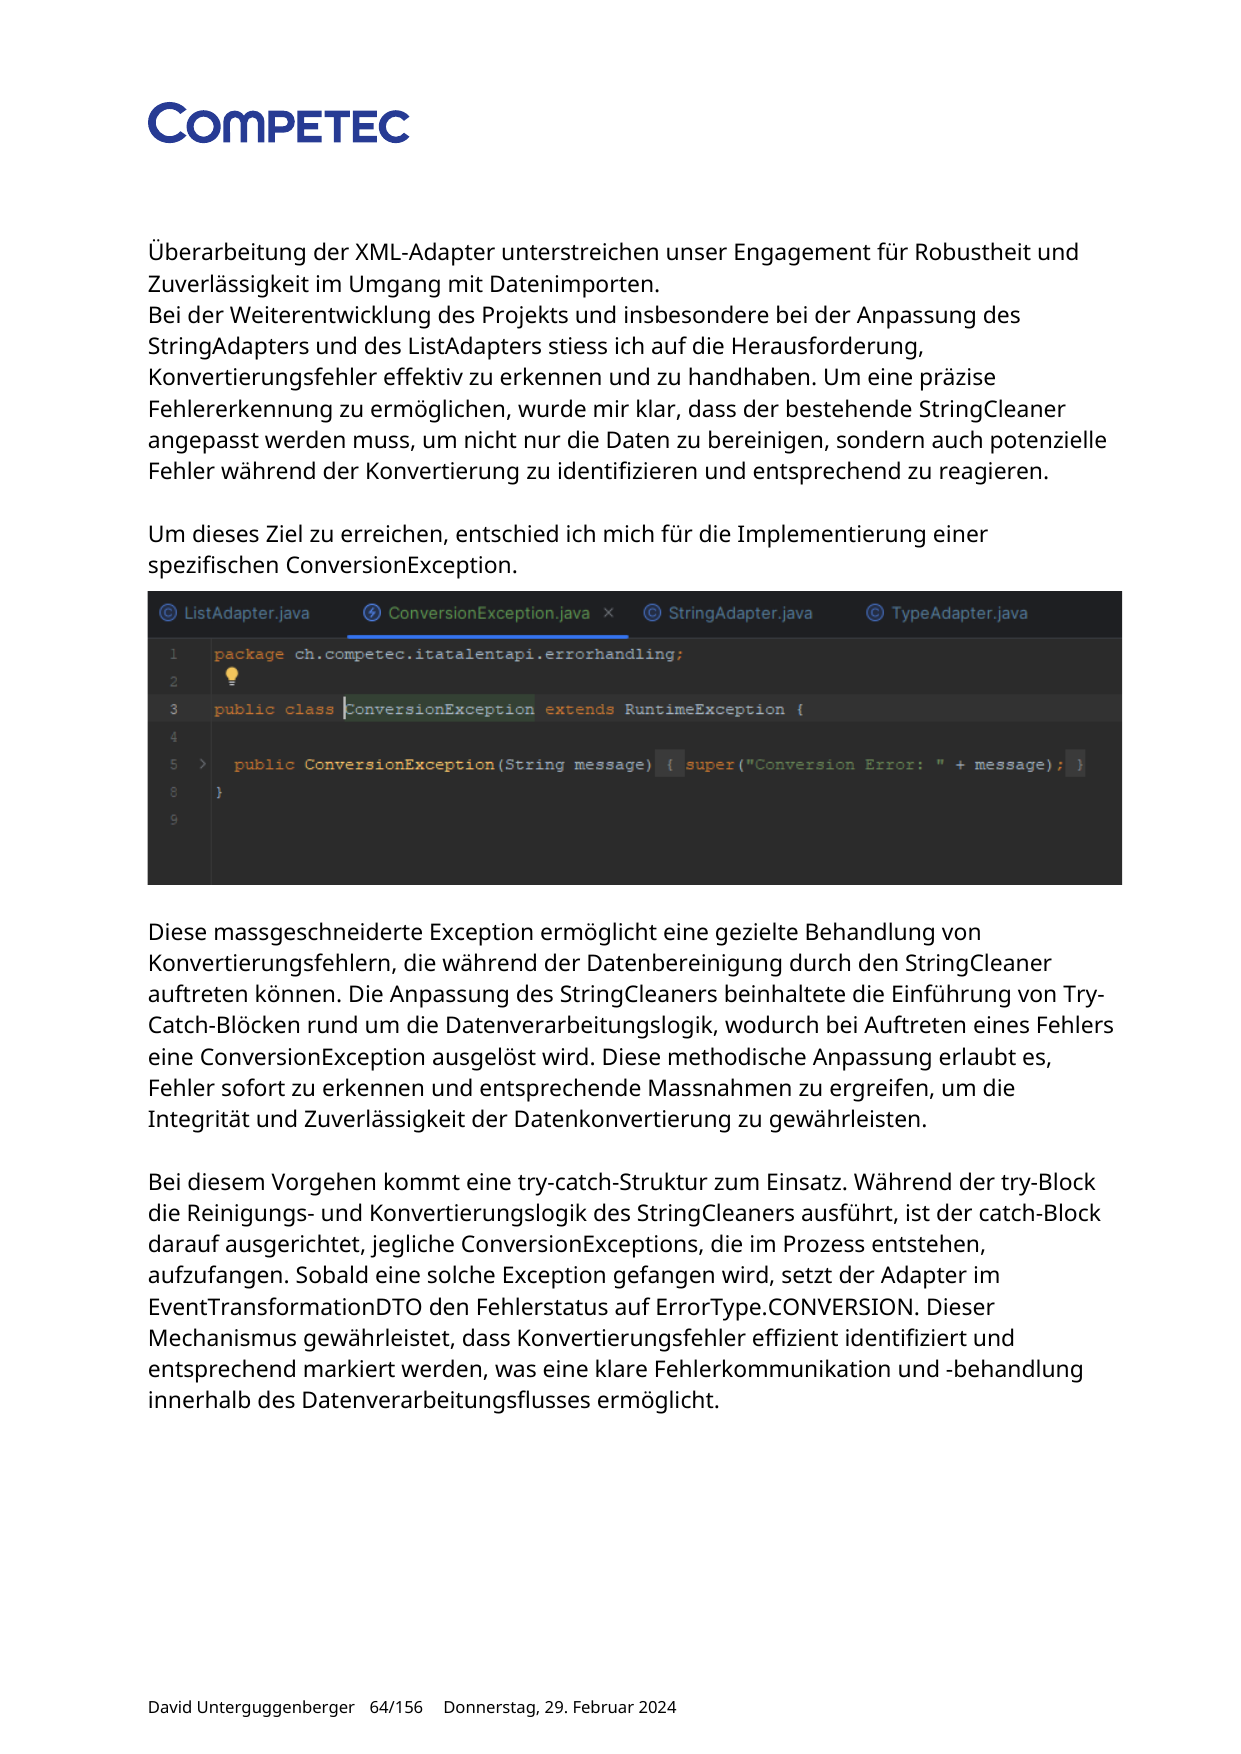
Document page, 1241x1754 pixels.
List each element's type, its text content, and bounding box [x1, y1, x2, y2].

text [148, 236, 1122, 299]
text Um dieses Ziel zu erreichen, entschied ich mich für die Implementierung einer spezifischen ConversionException. Diese massgeschneiderte Exception ermöglicht eine gezielte Behandlung von Konvertierungsfehlern, die während der Datenbereinigung durch den StringCleaner auftreten können. Die Anpassung des StringCleaners beinhaltete die Einführung von Try-Catch-Blöcken rund um die Datenverarbeitungslogik, wodurch bei Auftreten eines Fehlers eine ConversionException ausgelöst wird. Diese methodische Anpassung erlaubt es, Fehler sofort zu erkennen und entsprechende Massnahmen zu ergreifen, um die Integrität und Zuverlässigkeit der Datenkonvertierung zu gewährleisten. [148, 517, 1122, 591]
text Bei der Weiterentwicklung des Projekts und insbesondere bei der Anpassung des StringAdapters und des ListAdapters stiess ich auf die Herausforderung, Konvertierungsfehler effektiv zu erkennen und zu handhaben. Um eine präzise Fehlererkennung zu ermöglichen, wurde mir klar, dass der bestehende StringCleaner angepasst werden muss, um nicht nur die Daten zu bereinigen, sondern auch potenzielle Fehler während der Konvertierung zu identifizieren und entsprechend zu reagieren. [148, 299, 1122, 486]
picture [147, 591, 1123, 885]
text Bei diesem Vorgehen kommt eine try-catch-Struktur zum Einsatz. Während der try-Block die Reinigungs- und Konvertierungslogik des StringCleaners ausführt, ist der catch-Block darauf ausgerichtet, jegliche ConversionExceptions, die im Prozess entstehen, aufzufangen. Sobald eine solche Exception gefangen wird, setzt der Adapter im EventTransformationDTO den Fehlerstatus auf ErrorType.CONVERSION. Dieser Mechanismus gewährleistet, dass Konvertierungsfehler effizient identifiziert und entsprechend markiert werden, was eine klare Fehlerkommunikation und -behandlung innerhalb des Datenverarbeitungsflusses ermöglicht. [148, 1166, 1122, 1416]
text Um dieses Ziel zu erreichen, entschied ich mich für die Implementierung einer spezifischen ConversionException. Diese massgeschneiderte Exception ermöglicht eine gezielte Behandlung von Konvertierungsfehlern, die während der Datenbereinigung durch den StringCleaner auftreten können. Die Anpassung des StringCleaners beinhaltete die Einführung von Try-Catch-Blöcken rund um die Datenverarbeitungslogik, wodurch bei Auftreten eines Fehlers eine ConversionException ausgelöst wird. Diese methodische Anpassung erlaubt es, Fehler sofort zu erkennen und entsprechende Massnahmen zu ergreifen, um die Integrität und Zuverlässigkeit der Datenkonvertierung zu gewährleisten. [148, 885, 1122, 1134]
